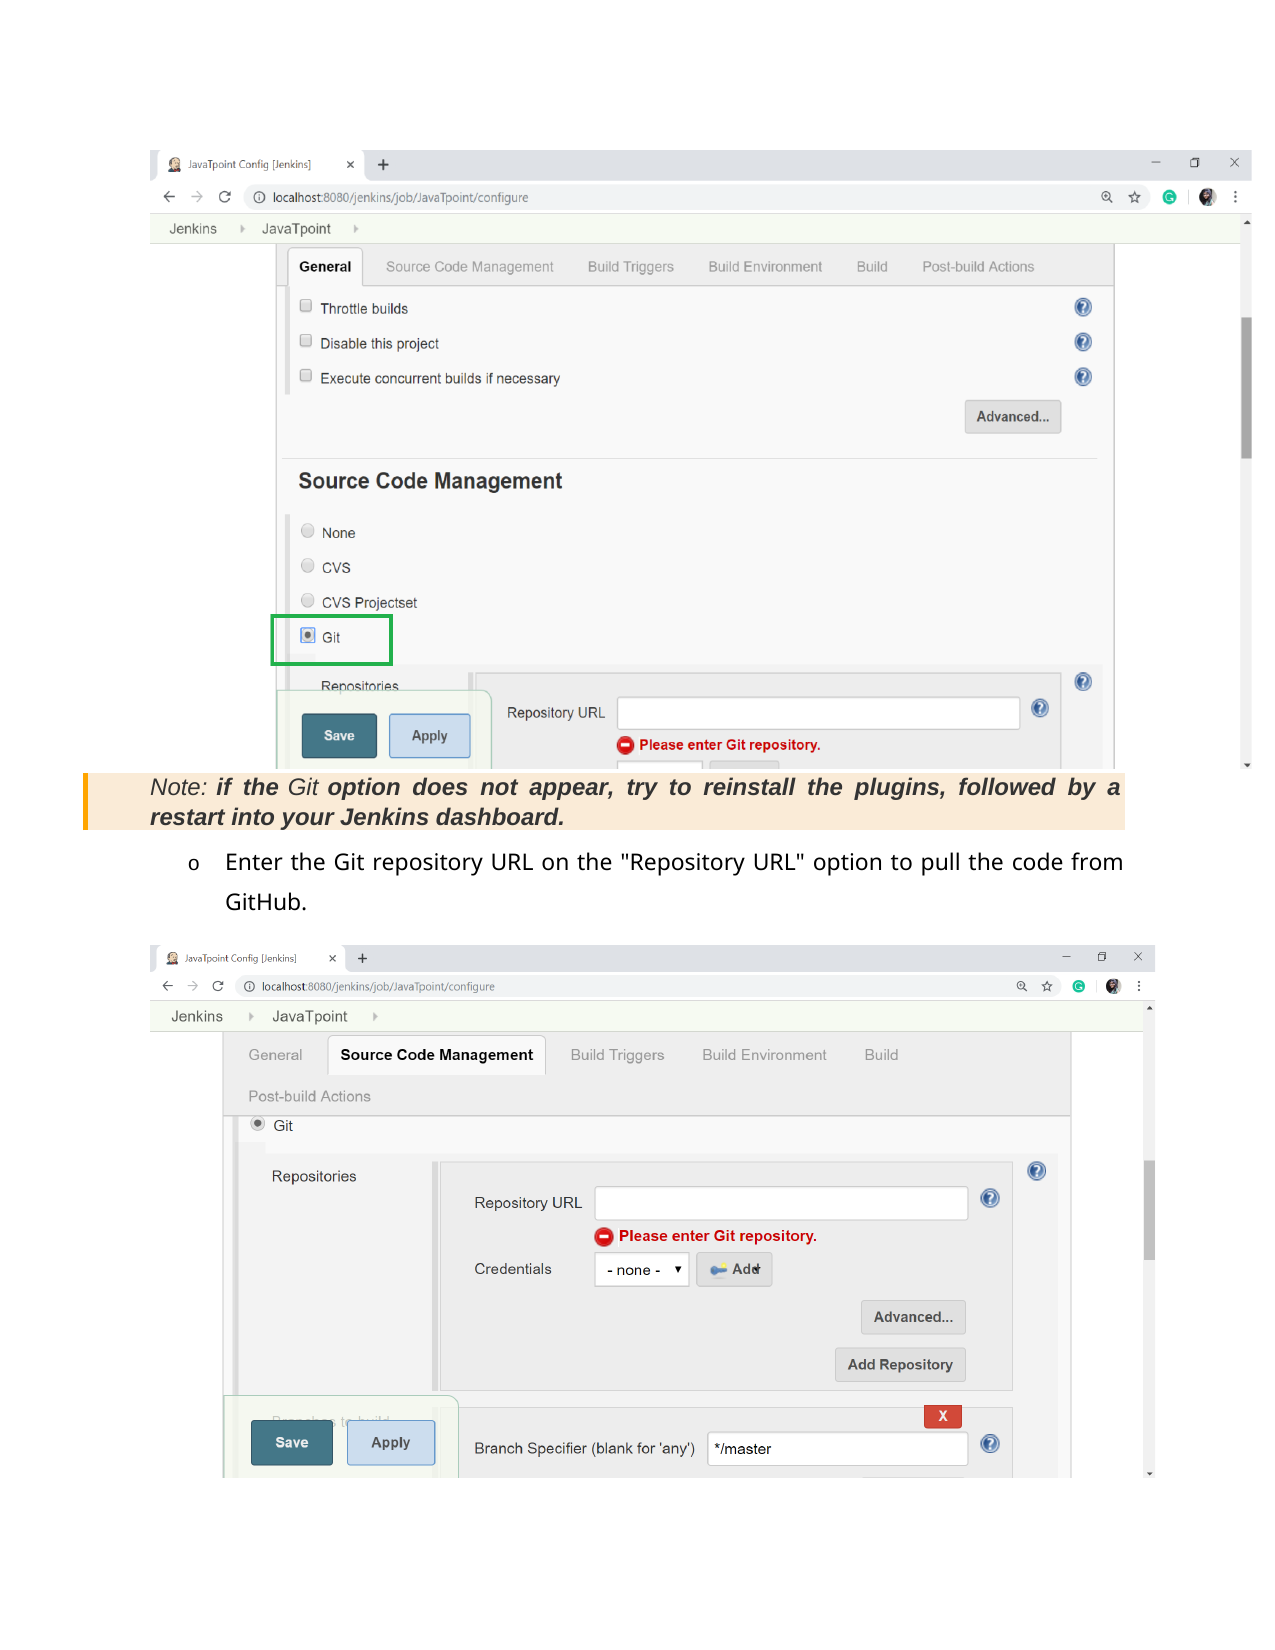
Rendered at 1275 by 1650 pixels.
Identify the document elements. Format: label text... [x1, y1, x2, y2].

list Enter the Git repository URL on the "Repository URL" option to pull the code from GitHub. [187, 838, 1125, 917]
picture [150, 945, 1155, 1478]
picture [150, 150, 1252, 769]
subtitle Note: if the Git option does not appear, try to reinstall the plugins, followed by a restart into your Jenkins dashboard. [88, 773, 1125, 830]
